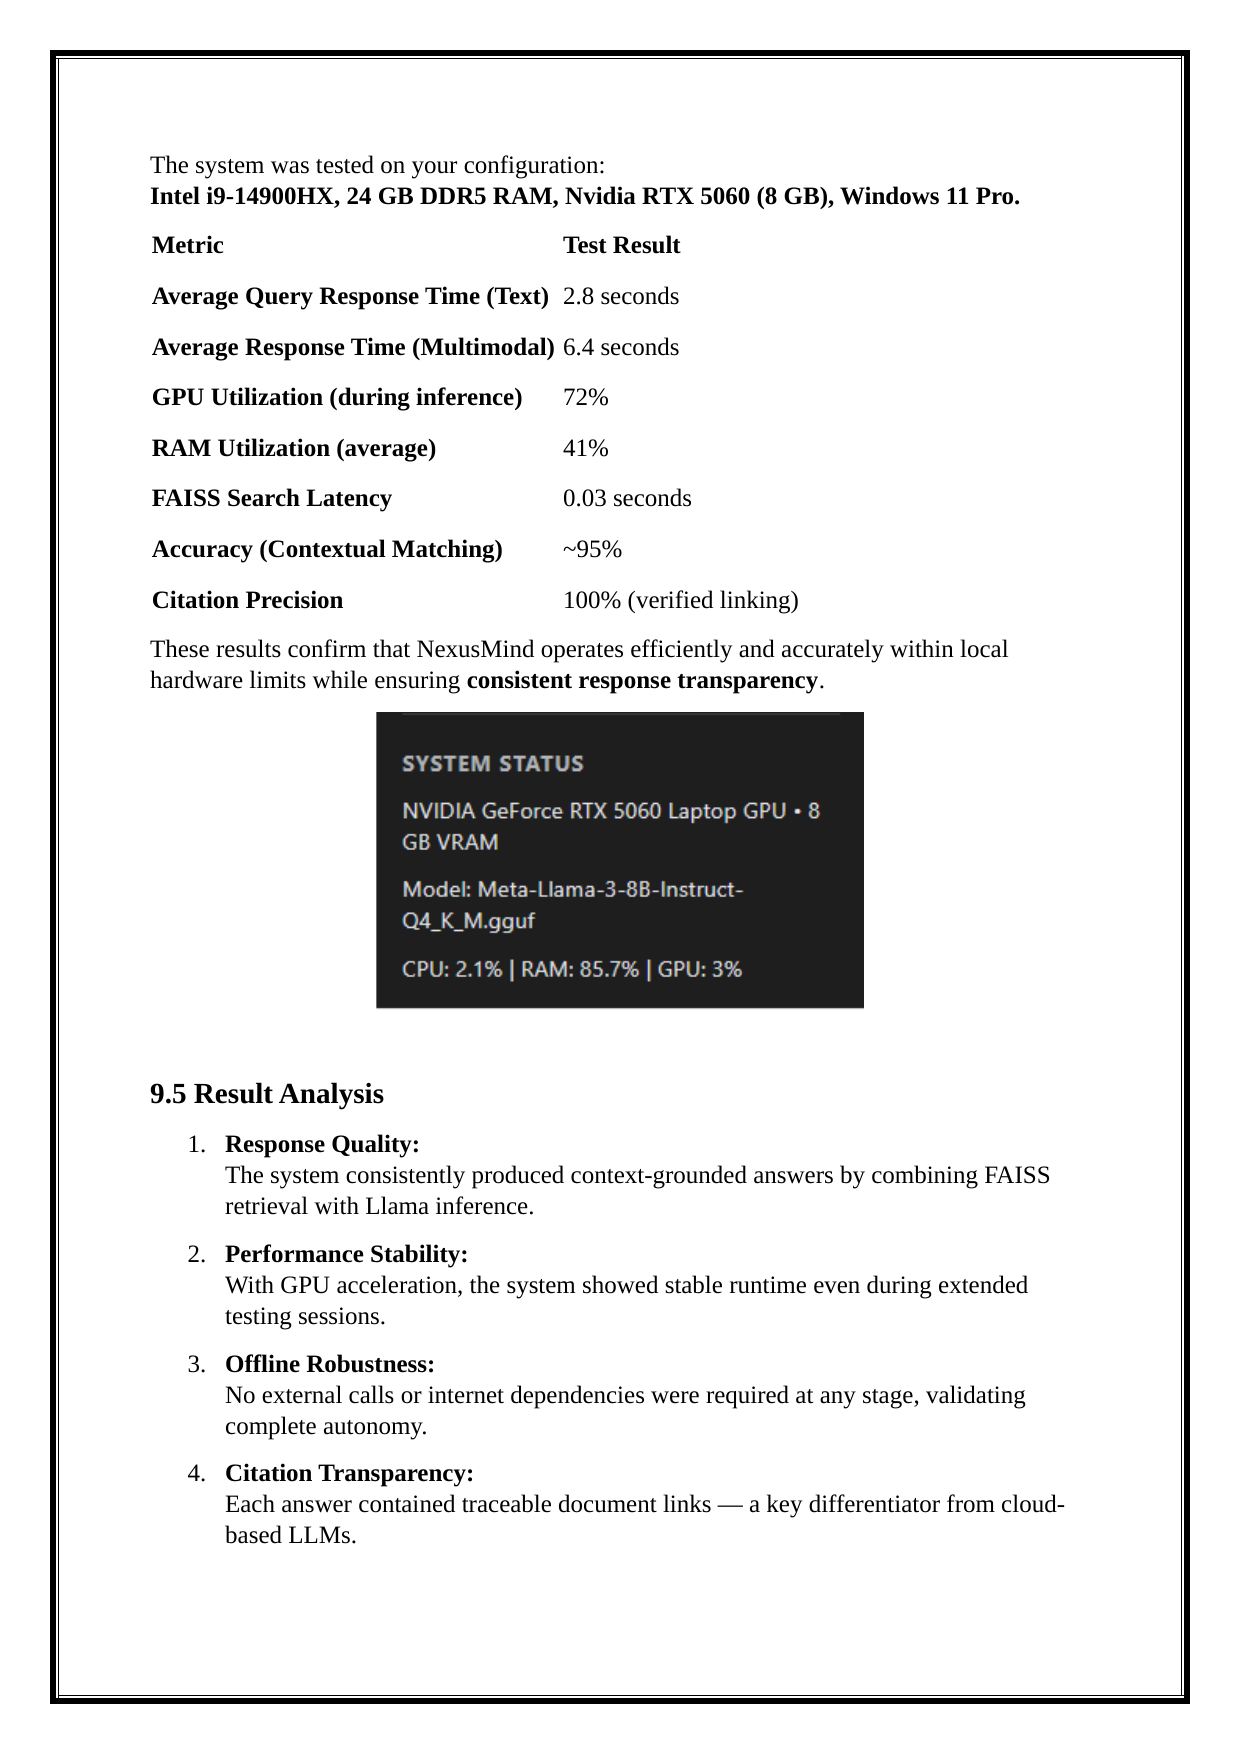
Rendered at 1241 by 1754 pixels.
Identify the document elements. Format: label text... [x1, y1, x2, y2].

table_cell FAISS Search Latency [150, 482, 561, 532]
text 9.5 Result Analysis [150, 1076, 1090, 1110]
table_cell 6.4 seconds [561, 330, 805, 381]
table_cell GPU Utilization (during inference) [150, 381, 561, 431]
table_cell Average Query Response Time (Text) [150, 279, 561, 330]
table_cell Citation Precision [150, 583, 561, 634]
table_cell 2.8 seconds [561, 279, 805, 330]
table_header Metric [150, 229, 561, 279]
table_cell 100% (verified linking) [561, 583, 805, 634]
table_cell 0.03 seconds [561, 482, 805, 532]
table_cell RAM Utilization (average) [150, 431, 561, 482]
list Performance Stability: With GPU acceleration, the system showed stable runtime even during extended testing sessions. [187, 1239, 1090, 1330]
table_cell 72% [561, 381, 805, 431]
list Response Quality: The system consistently produced context-grounded answers by combining FAISS retrieval with Llama inference. [187, 1129, 1090, 1220]
text The system was tested on your configuration: Intel i9-14900HX, 24 GB DDR5 RAM, Nvidia RTX 5060 (8 GB), Windows 11 Pro. [150, 150, 1090, 210]
text These results confirm that NexusMind operates efficiently and accurately within local hardware limits while ensuring consistent response transparency. [150, 634, 1090, 693]
table_cell Accuracy (Contextual Matching) [150, 533, 561, 583]
table_cell ~95% [561, 533, 805, 583]
table_cell 41% [561, 431, 805, 482]
table_cell Average Response Time (Multimodal) [150, 330, 561, 381]
table_header Test Result [561, 229, 805, 279]
list Offline Robustness: No external calls or internet dependencies were required at any stage, validating complete autonomy. [187, 1349, 1090, 1439]
list Citation Transparency: Each answer contained traceable document links — a key differentiator from cloud-based LLMs. [187, 1458, 1090, 1549]
picture [376, 712, 864, 1010]
